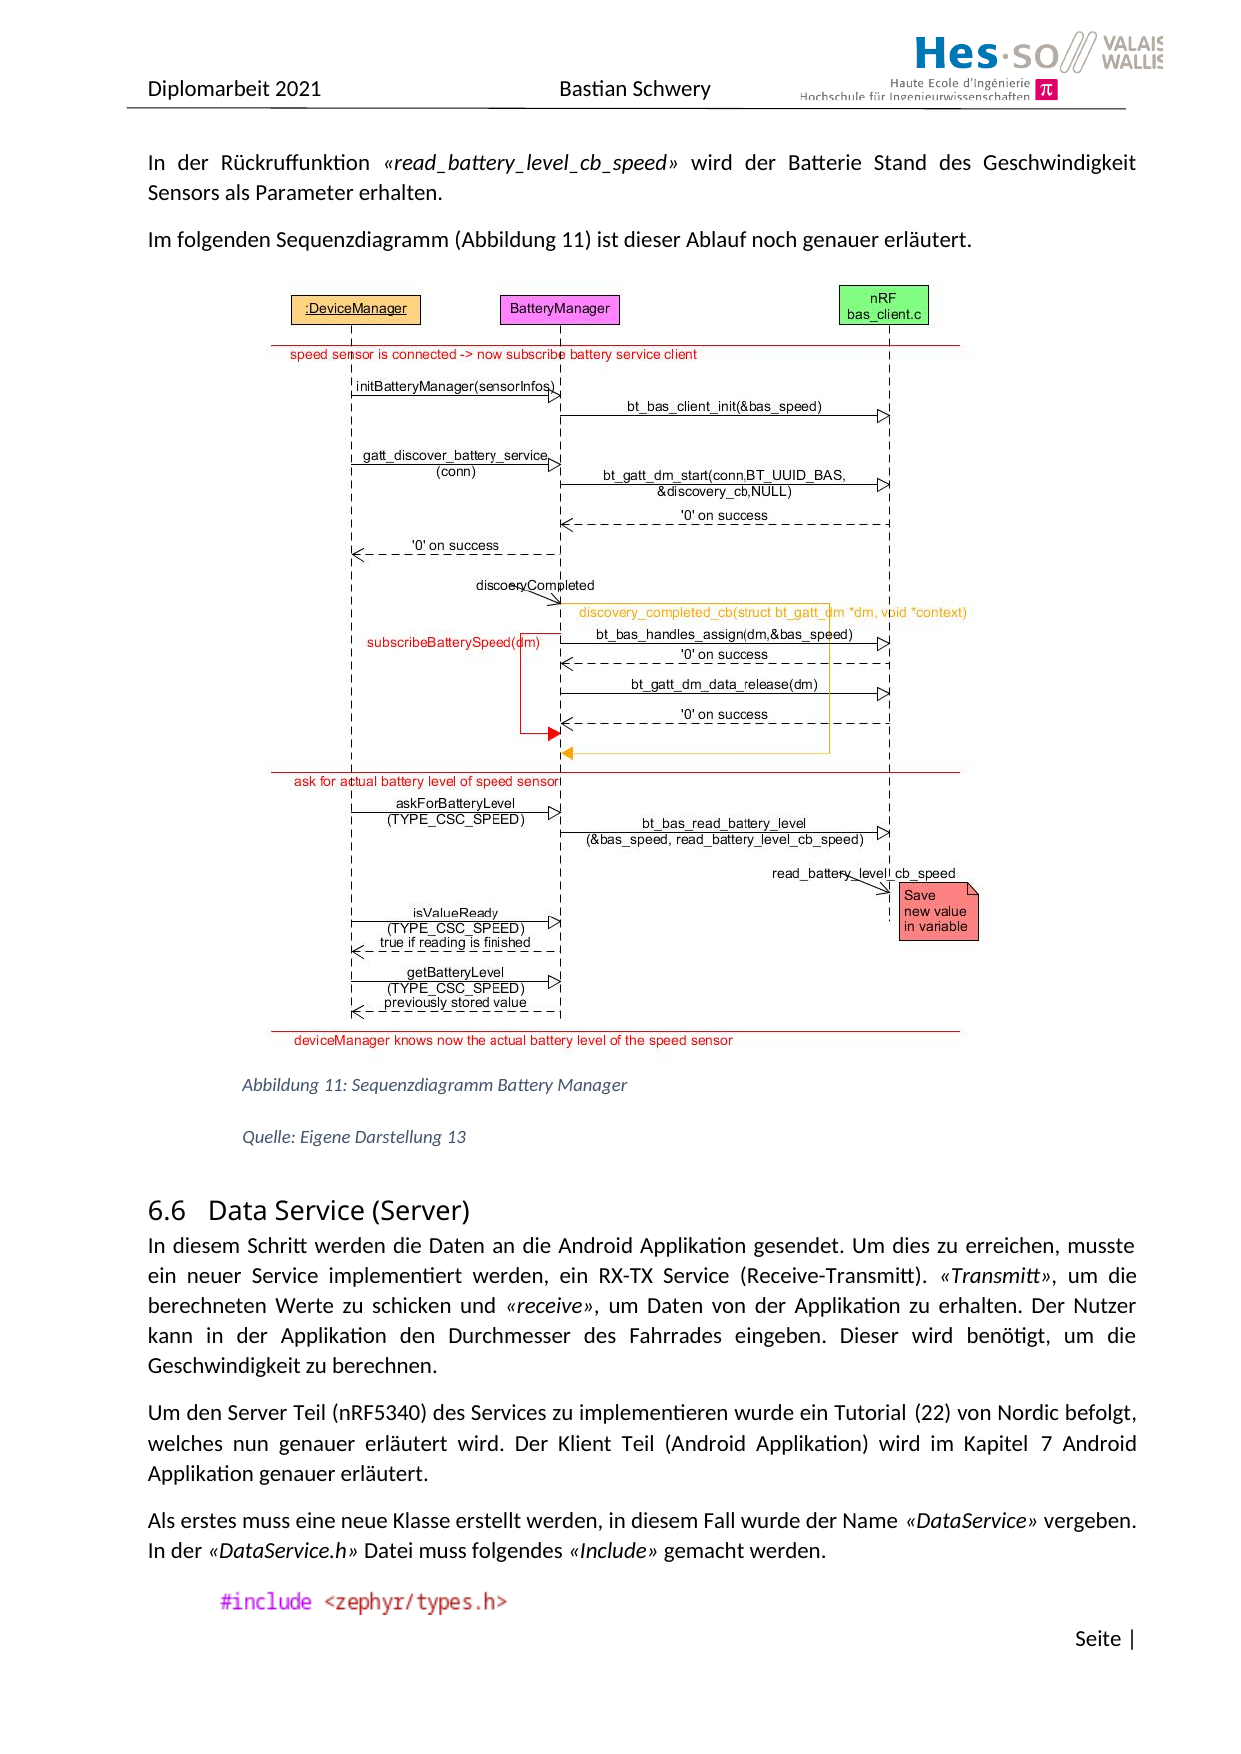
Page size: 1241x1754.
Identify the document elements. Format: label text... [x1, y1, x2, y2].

text Als erstes muss eine neue Klasse erstellt werden, in diesem Fall wurde der Name «DataService» vergeben. In der «DataService.h» Datei muss folgendes «Include» gemacht werden. [148, 1506, 1137, 1564]
picture [800, 31, 1163, 100]
text In diesem Schritt werden die Daten an die Android Applikation gesendet. Um dies zu erreichen, musste ein neuer Service implementiert werden, ein RX-TX Service (Receive-Transmitt). «Transmitt», um die berechneten Werte zu schicken und «receive», um Daten von der Applikation zu erhalten. Der Nutzer kann in der Applikation den Durchmesser des Fahrrades eingeben. Dieser wird benötigt, um die Geschwindigkeit zu berechnen. [148, 1231, 1137, 1379]
text Im folgenden Sequenzdiagramm (Abbildung 11) ist dieser Ablauf noch genauer erläutert. [148, 225, 1137, 253]
picture [241, 265, 998, 1073]
text Um den Server Teil (nRF5340) des Services zu implementieren wurde ein Tutorial von Nordic befolgt, welches nun genauer erläutert wird. Der Klient Teil (Android Applikation) wird im Kapitel 7 Android Applikation genauer erläutert. [148, 1398, 1137, 1487]
text In der Rückruffunktion «read_battery_level_cb_speed» wird der Batterie Stand des Geschwindigkeit Sensors als Parameter erhalten. [148, 148, 1137, 206]
